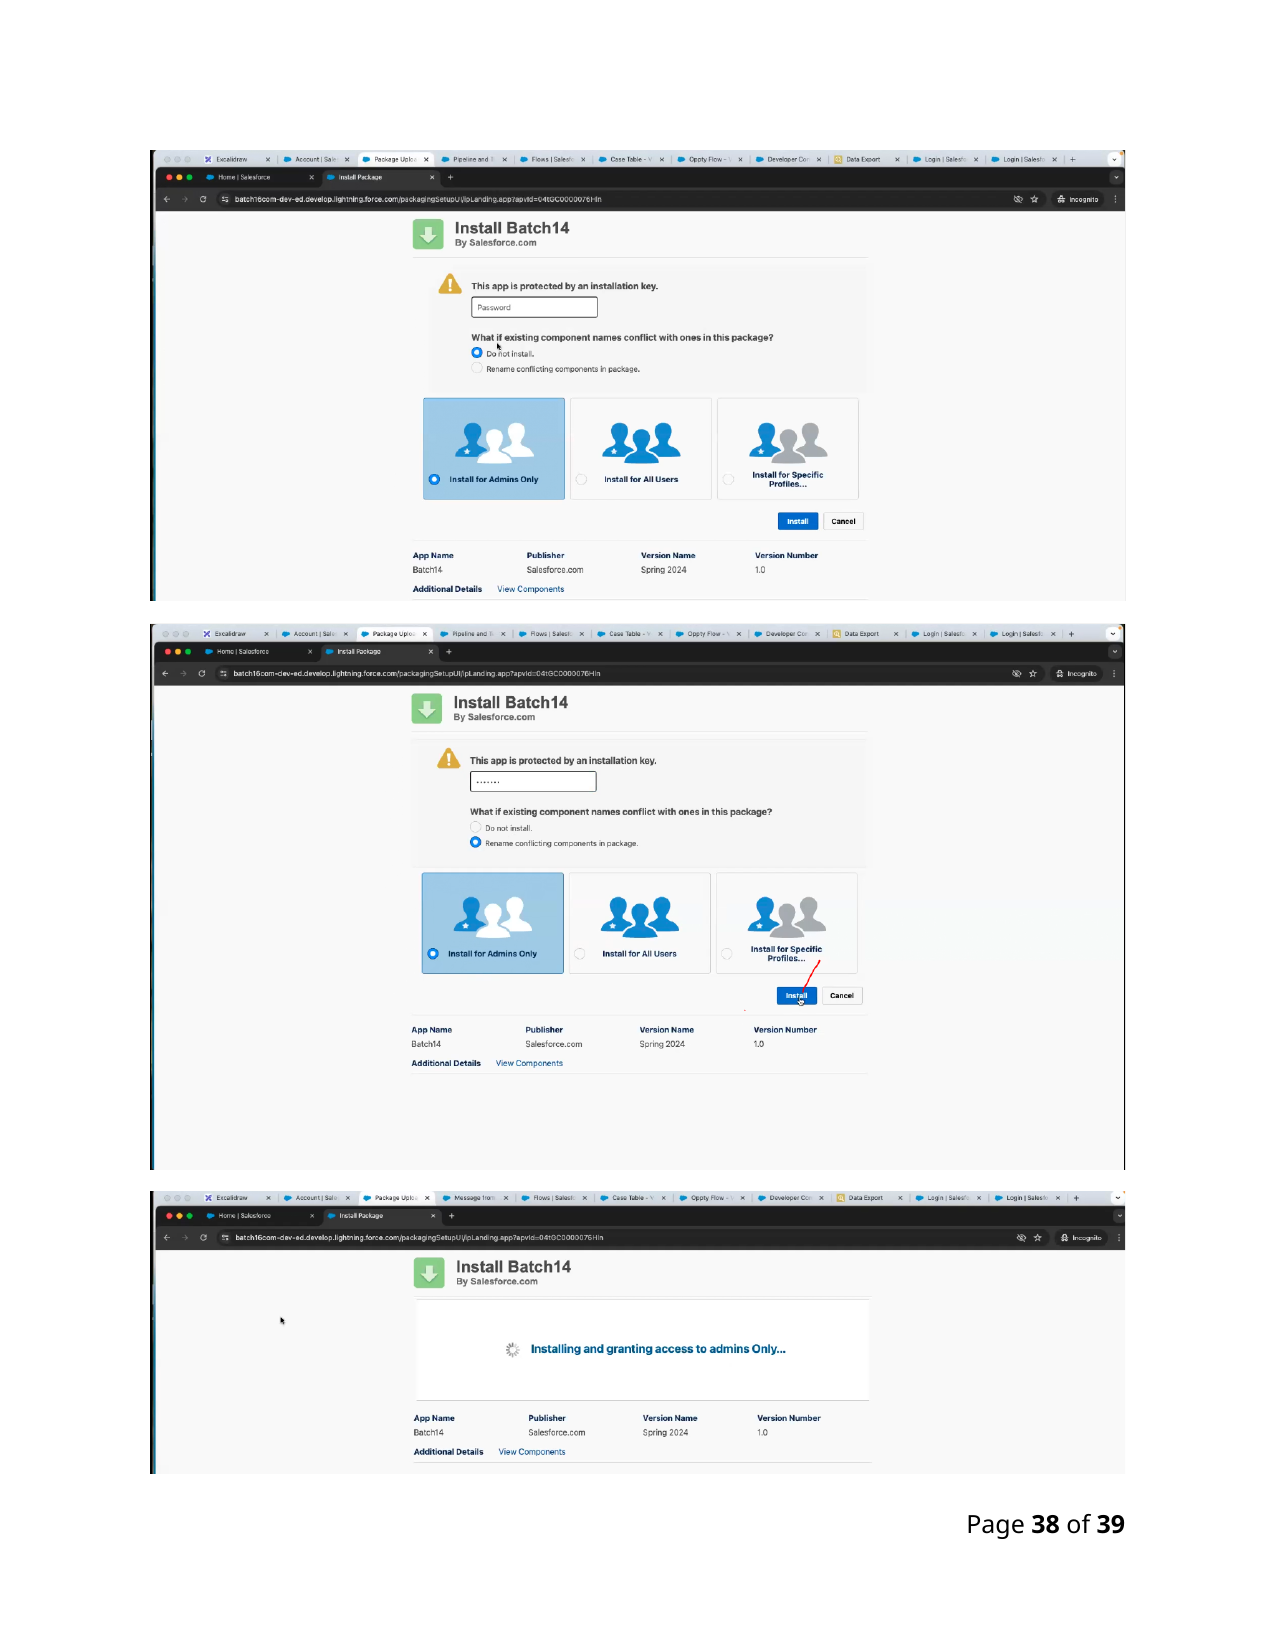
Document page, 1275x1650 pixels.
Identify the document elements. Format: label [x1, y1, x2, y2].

picture [150, 622, 1125, 1170]
picture [150, 1191, 1125, 1474]
picture [150, 150, 1125, 601]
